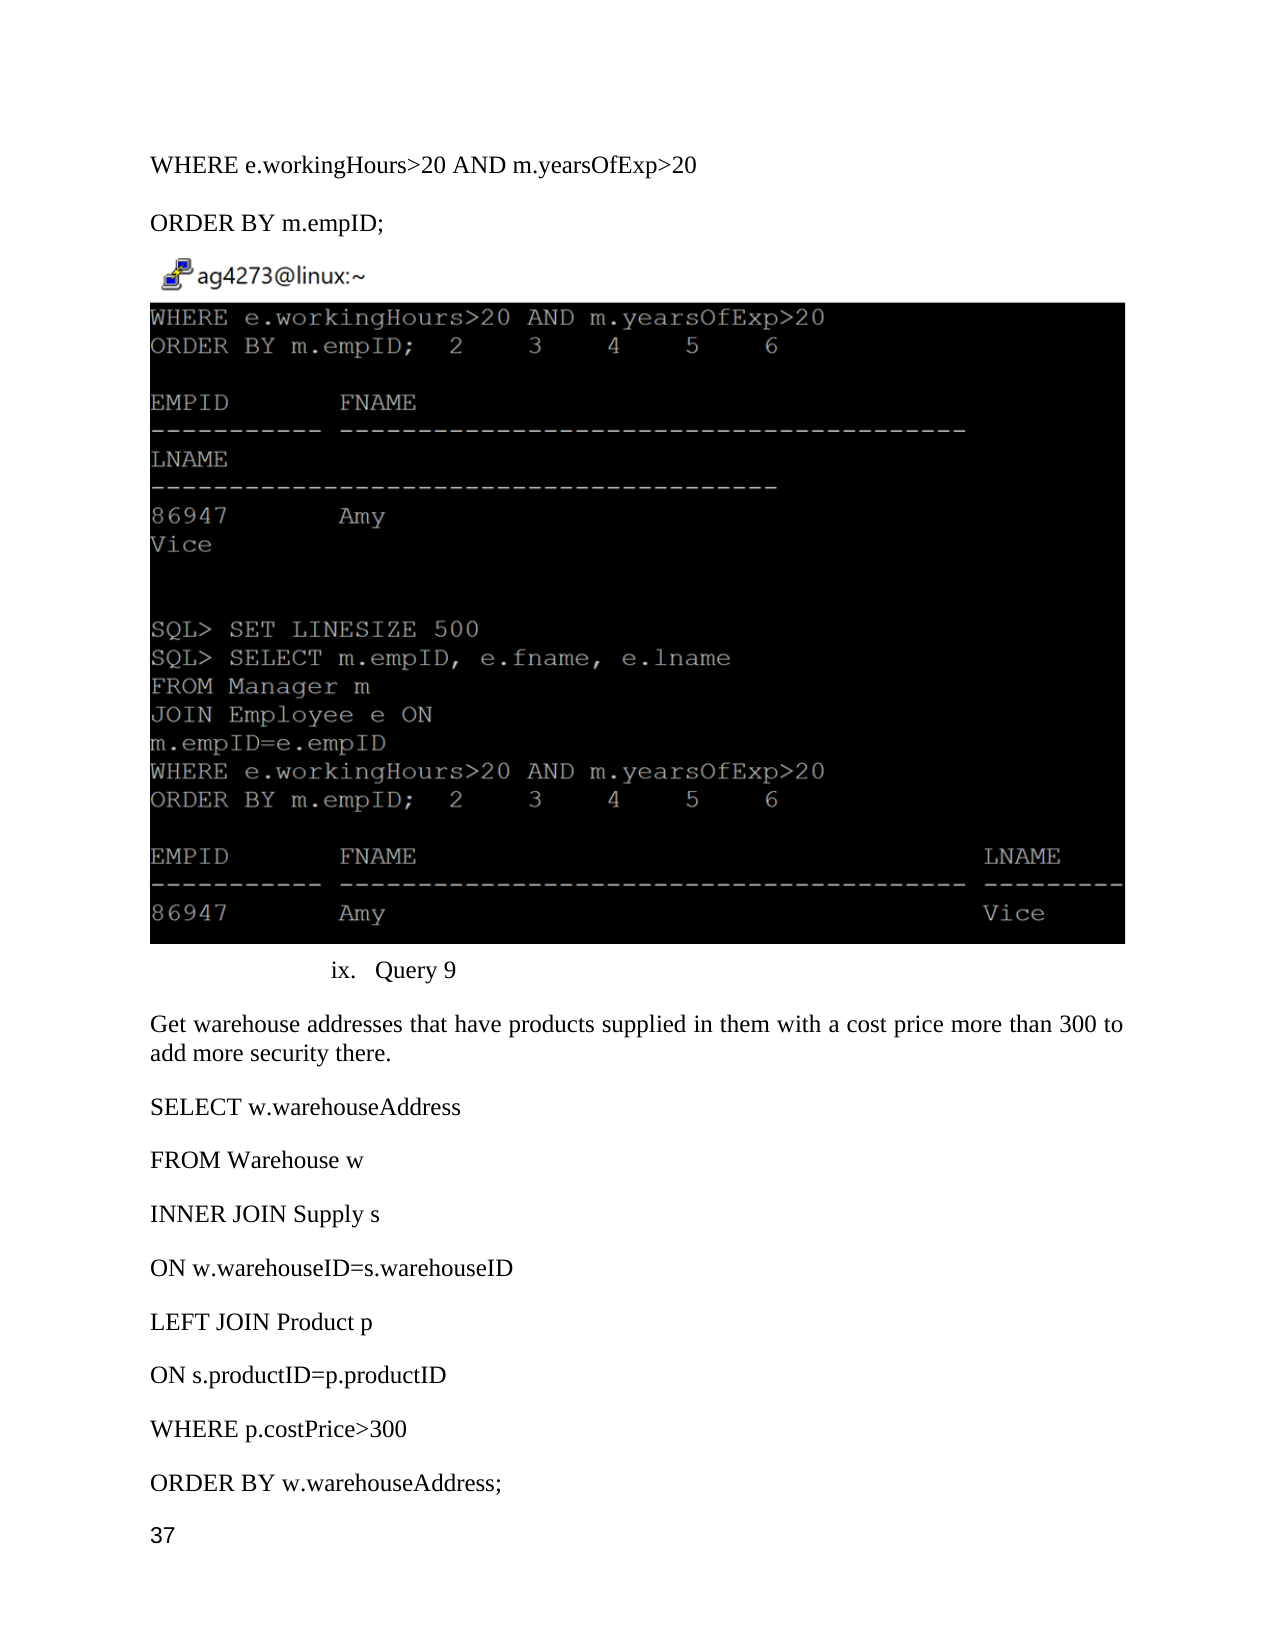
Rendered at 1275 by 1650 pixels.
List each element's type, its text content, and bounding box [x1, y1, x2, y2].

text ON w.warehouseID=s.warehouseID [150, 1253, 1125, 1282]
text Get warehouse addresses that have products supplied in them with a cost price more than 300 to add more security there. [150, 1009, 1125, 1067]
text ORDER BY w.warehouseAddress; [150, 1468, 1125, 1497]
text WHERE p.costPrice>300 [150, 1414, 1125, 1443]
text SELECT w.warehouseAddress [150, 1092, 1125, 1121]
list Query 9 [356, 956, 1125, 984]
picture [150, 253, 1125, 944]
text WHERE e.workingHours>20 AND m.yearsOfExp>20 [150, 150, 1125, 179]
text FROM Warehouse w [150, 1146, 1125, 1174]
text ORDER BY m.empID; [150, 208, 1125, 237]
text ON s.productID=p.productID [150, 1361, 1125, 1389]
text LEFT JOIN Product p [150, 1307, 1125, 1336]
text INNER JOIN Supply s [150, 1199, 1125, 1228]
